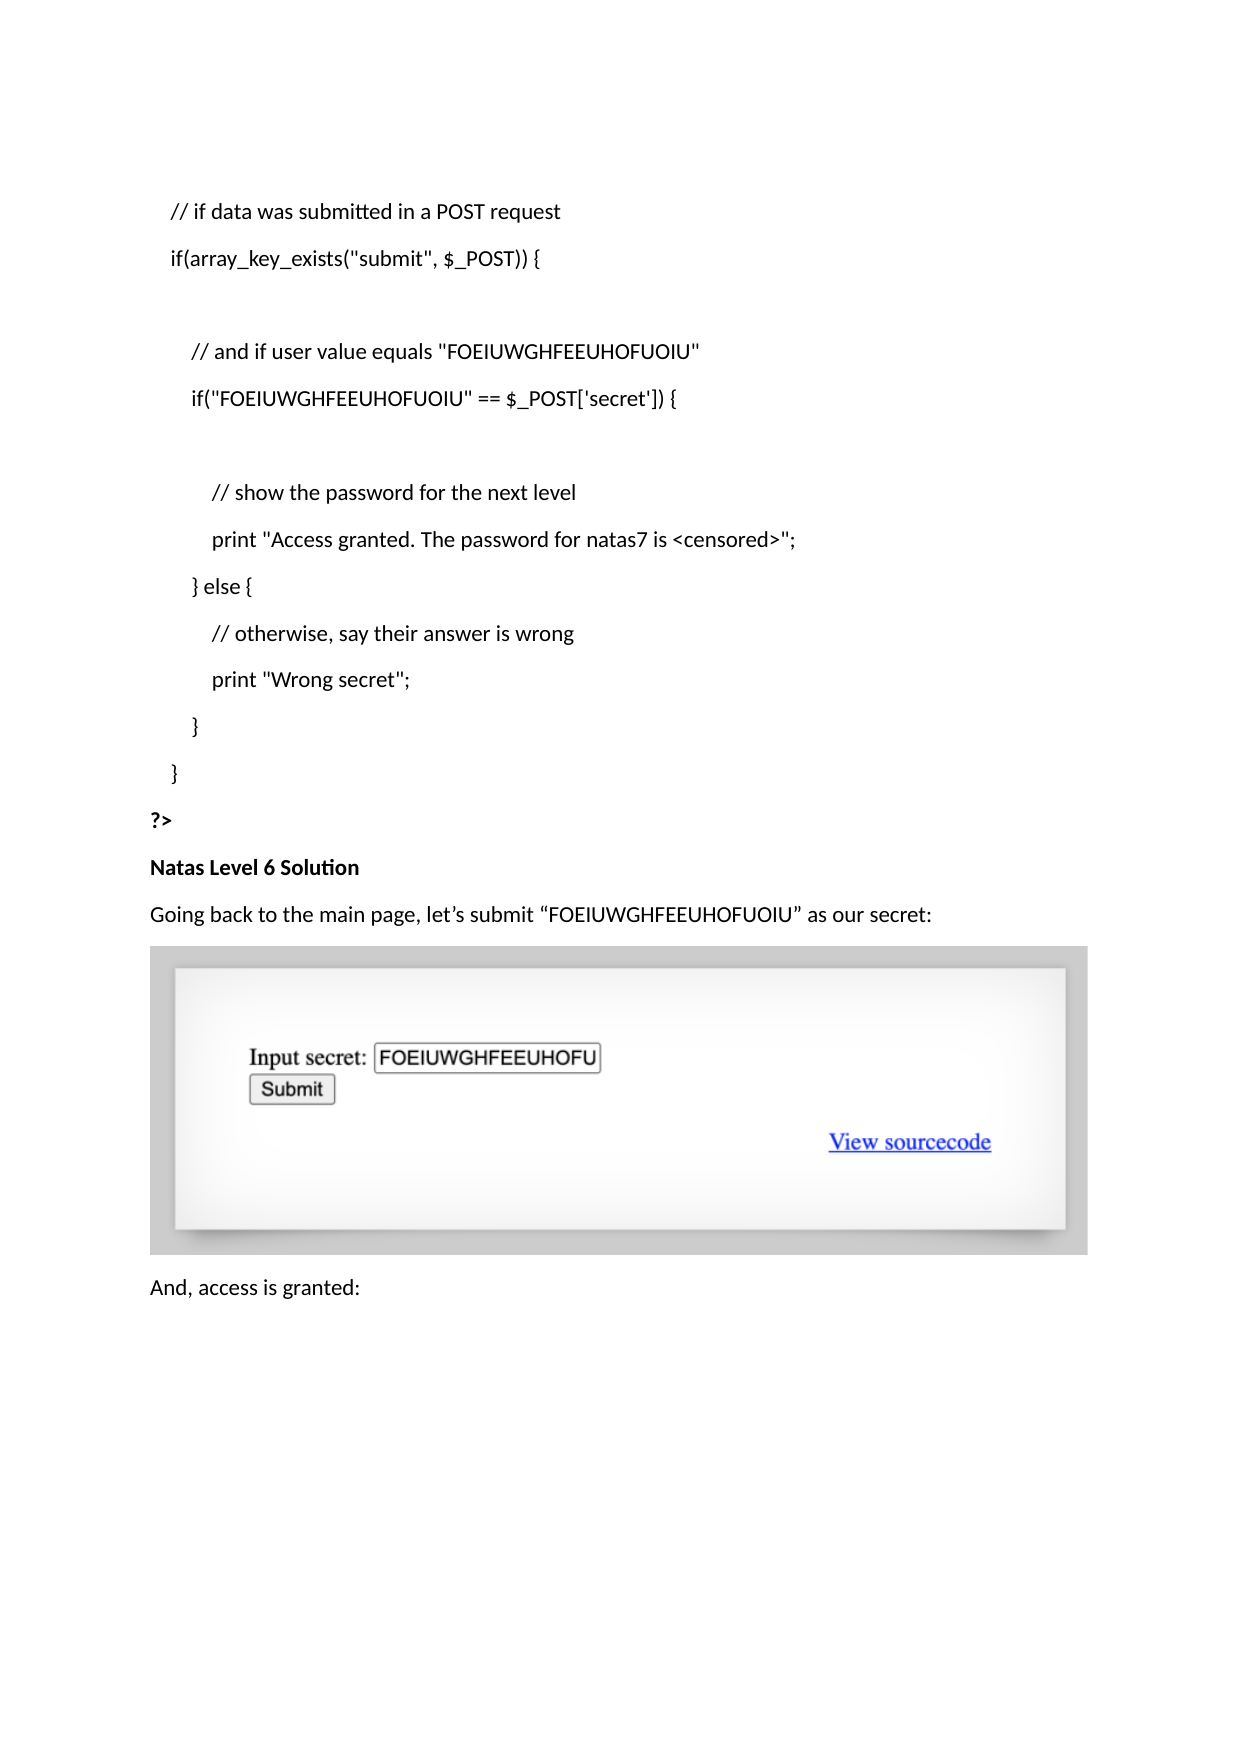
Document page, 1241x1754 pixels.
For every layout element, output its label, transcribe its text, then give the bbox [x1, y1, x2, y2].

text Natas Level 6 Solution [150, 853, 1090, 881]
text print "Wrong secret"; [150, 666, 1090, 694]
text And, access is granted: [150, 1273, 1090, 1301]
text } [150, 759, 1090, 787]
text Going back to the main page, let’s submit “FOEIUWGHFEEUHOFUOIU” as our secret: [150, 900, 1090, 928]
text if("FOEIUWGHFEEUHOFUOIU" == $_POST['secret']) { [150, 384, 1090, 412]
text // and if user value equals "FOEIUWGHFEEUHOFUOIU" [150, 337, 1090, 366]
text } else { [150, 572, 1090, 600]
text ?> [150, 806, 1090, 834]
text // if data was submitted in a POST request [150, 197, 1090, 225]
picture [150, 946, 1088, 1255]
text print "Access granted. The password for natas7 is <censored>"; [150, 525, 1090, 553]
text // show the password for the next level [150, 478, 1090, 506]
text } [150, 712, 1090, 741]
text // otherwise, say their answer is wrong [150, 619, 1090, 647]
text if(array_key_exists("submit", $_POST)) { [150, 244, 1090, 272]
